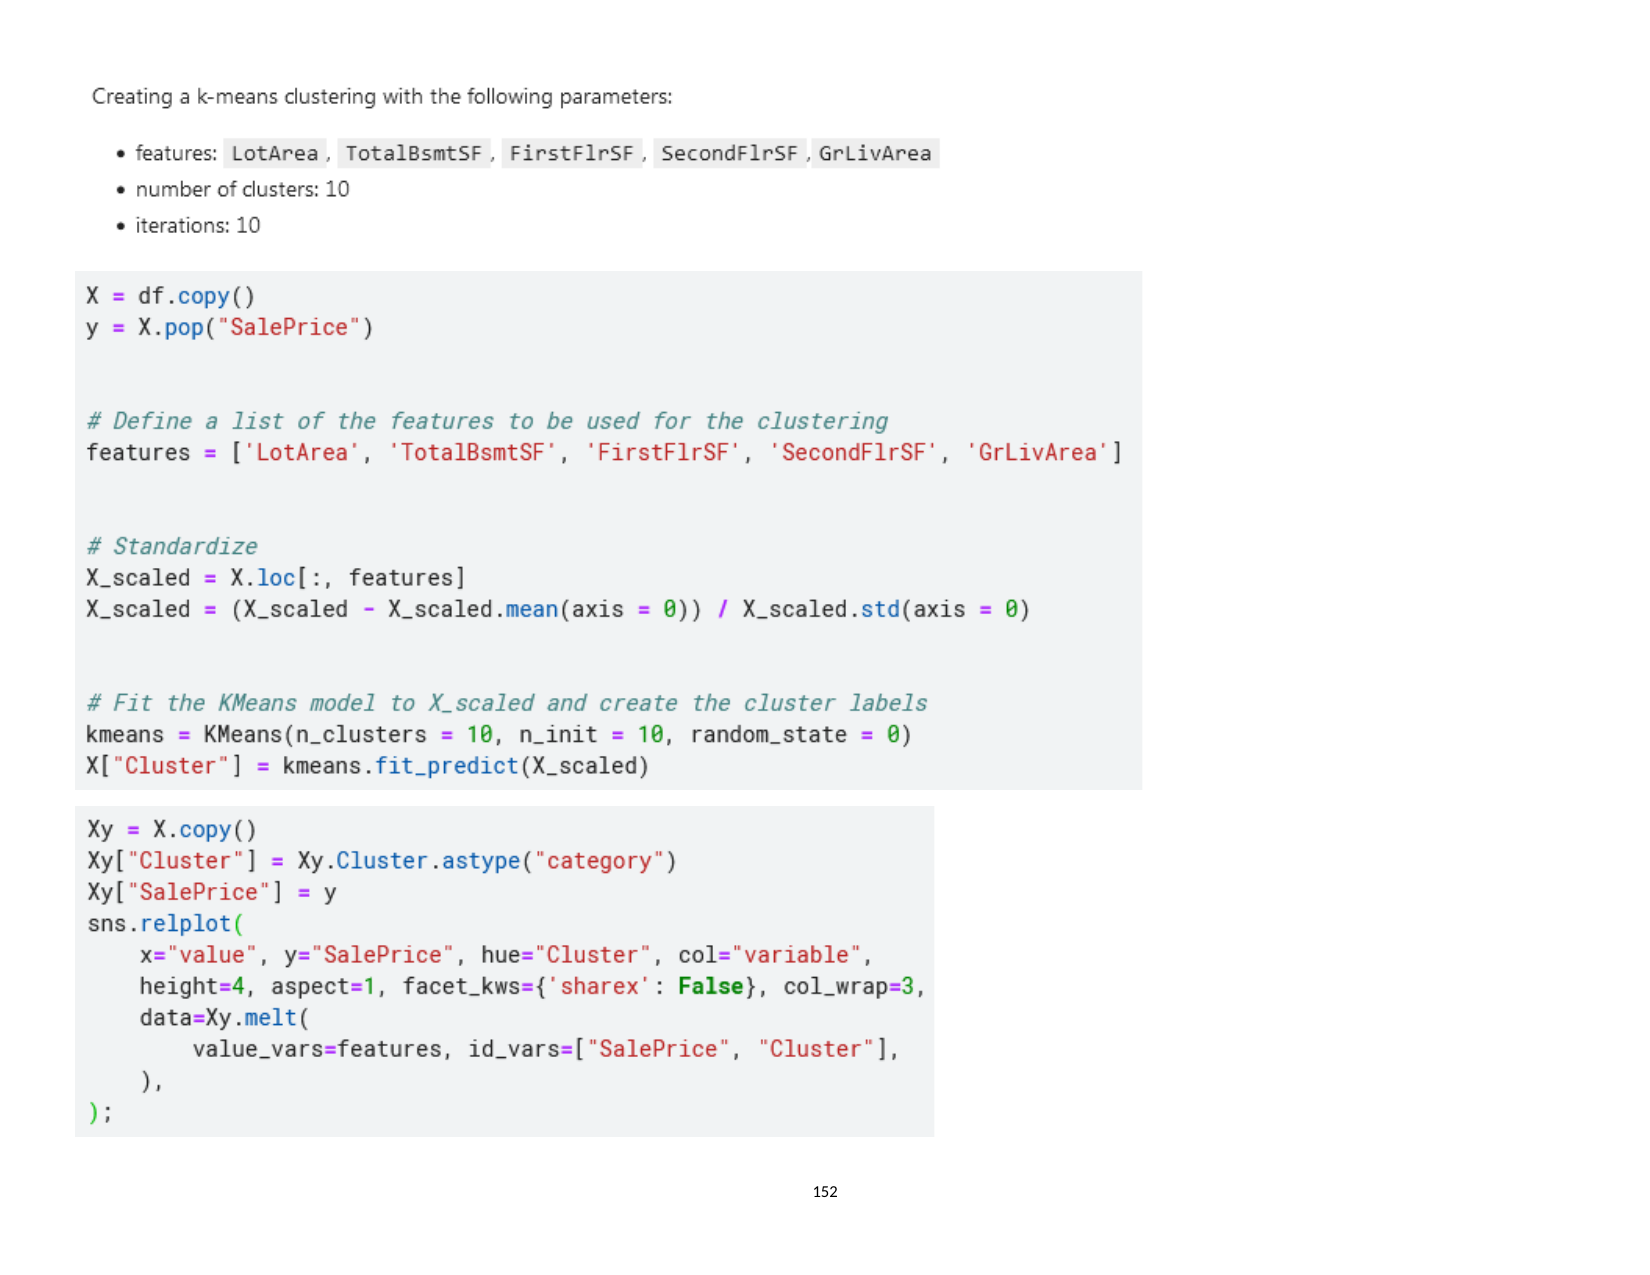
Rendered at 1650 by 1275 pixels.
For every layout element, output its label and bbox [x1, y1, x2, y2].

picture [75, 75, 951, 255]
picture [75, 806, 935, 1137]
picture [75, 271, 1143, 790]
